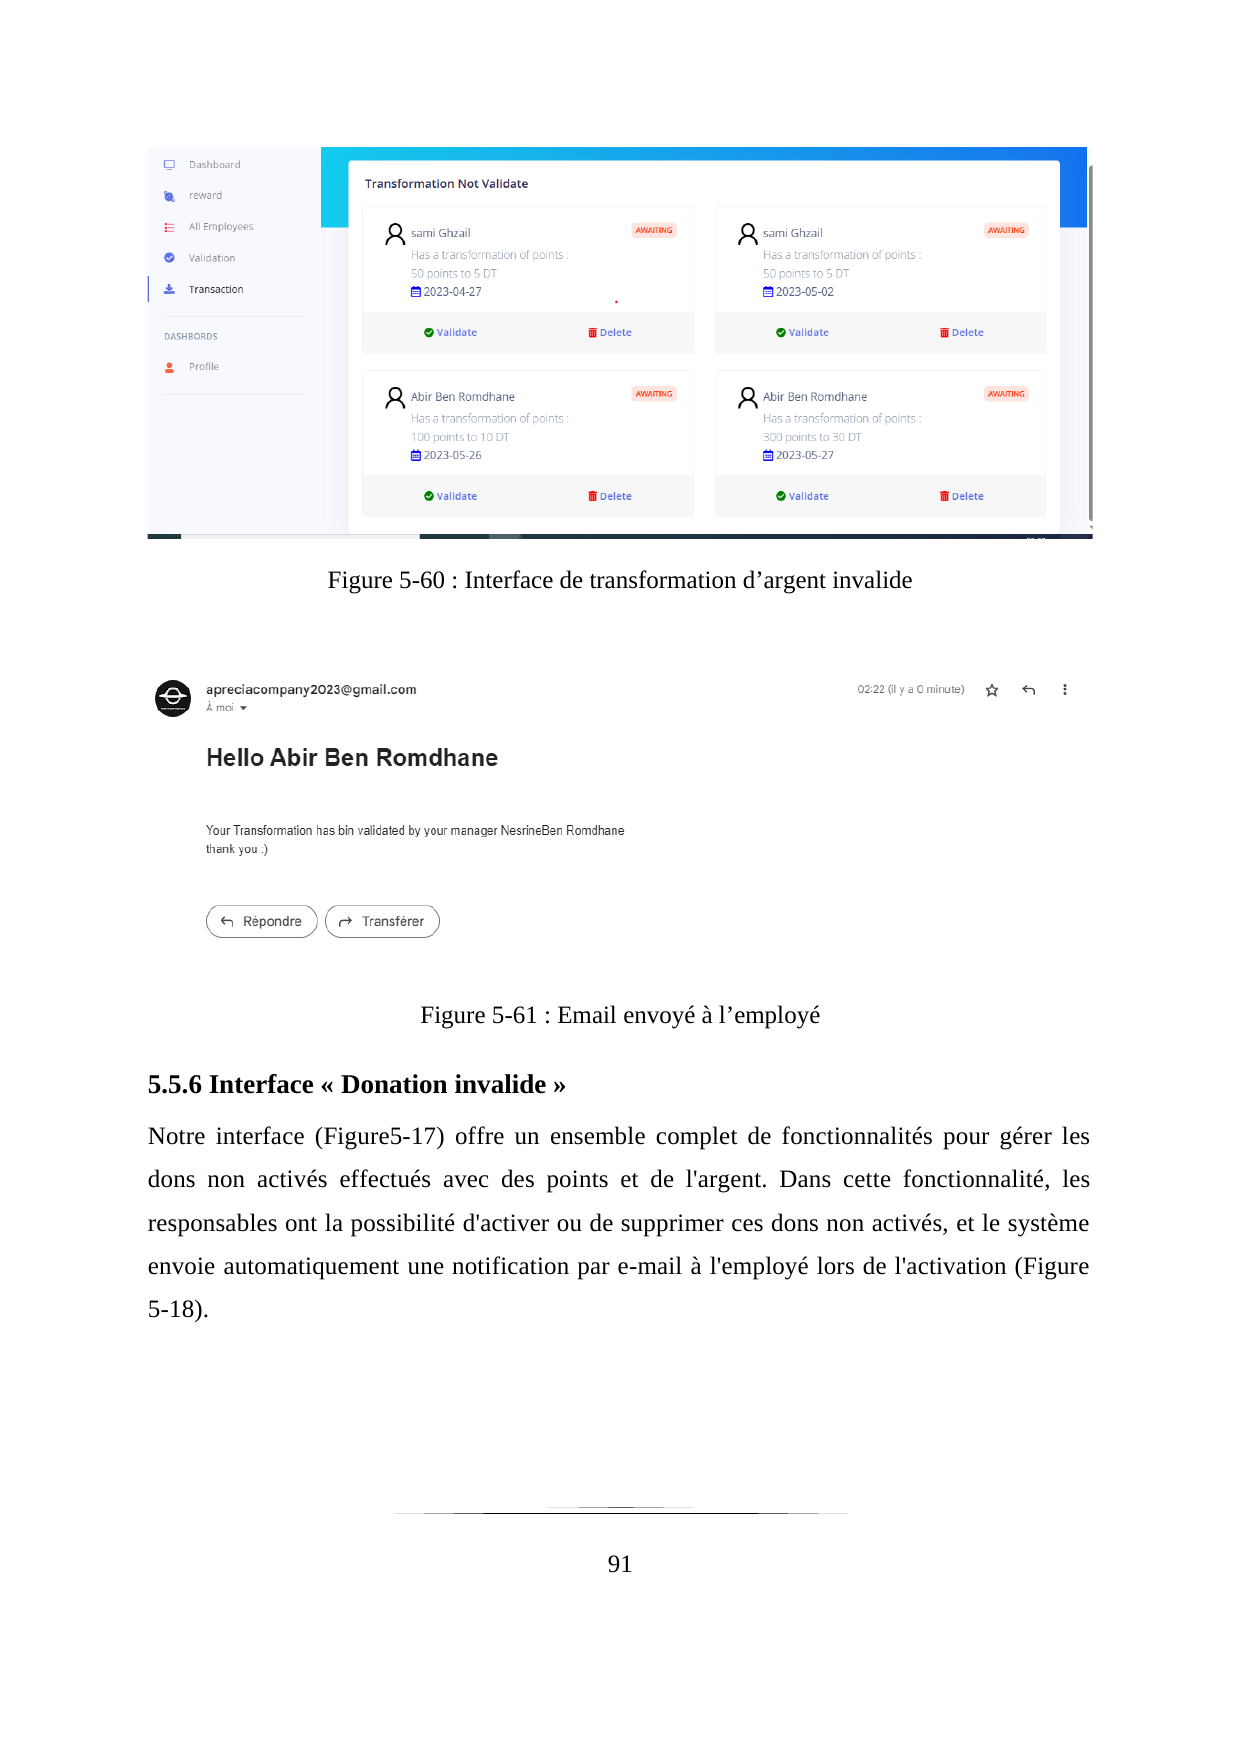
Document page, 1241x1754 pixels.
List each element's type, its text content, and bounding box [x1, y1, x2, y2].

text Notre interface (Figure5-17) offre un ensemble complet de fonctionnalités pour gérer les dons non activés effectués avec des points et de l'argent. Dans cette fonctionnalité, les responsables ont la possibilité d'activer ou de supprimer ces dons non activés, et le système envoie automatiquement une notification par e-mail à l'employé lors de l'activation (Figure 5-18). [148, 1121, 1093, 1323]
picture [147, 676, 1093, 974]
subtitle Interface « Donation invalide » [148, 1068, 1093, 1100]
picture [147, 147, 1093, 539]
